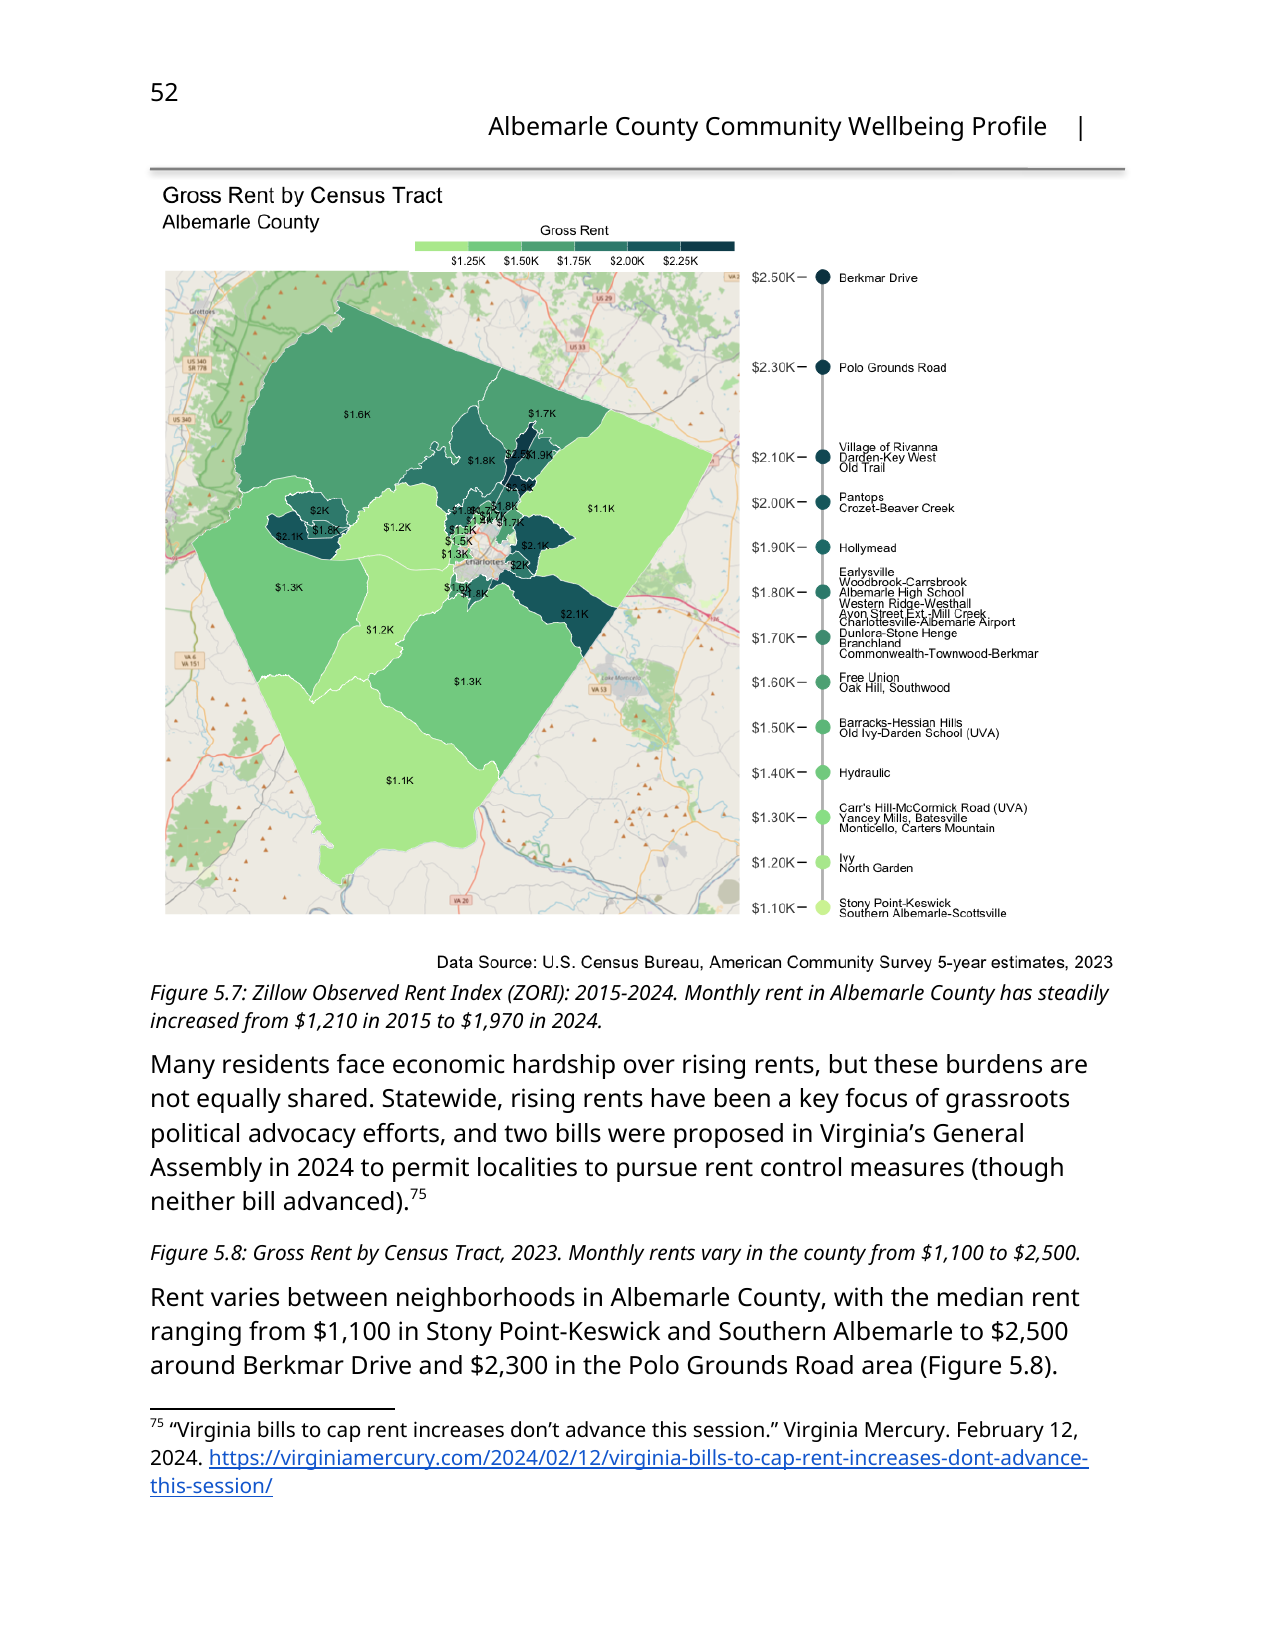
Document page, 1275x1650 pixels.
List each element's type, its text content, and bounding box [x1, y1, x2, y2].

picture [150, 180, 1125, 978]
text Figure 5.7: Zillow Observed Rent Index (ZORI): 2015-2024. Monthly rent in Albemarle County has steadily increased from $1,210 in 2015 to $1,970 in 2024. [150, 978, 1125, 1034]
text Many residents face economic hardship over rising rents, but these burdens are not equally shared. Statewide, rising rents have been a key focus of grassroots political advocacy efforts, and two bills were proposed in Virginia’s General Assembly in 2024 to permit localities to pursue rent control measures (though neither bill advanced). [150, 1047, 1125, 1217]
text Rent varies between neighborhoods in Albemarle County, with the median rent ranging from $1,100 in Stony Point-Keswick and Southern Albemarle to $2,500 around Berkmar Drive and $2,300 in the Polo Grounds Road area (Figure 5.8). [150, 1279, 1125, 1381]
text Figure 5.8: Gross Rent by Census Tract, 2023. Monthly rents vary in the county from $1,100 to $2,500. [150, 1238, 1125, 1267]
